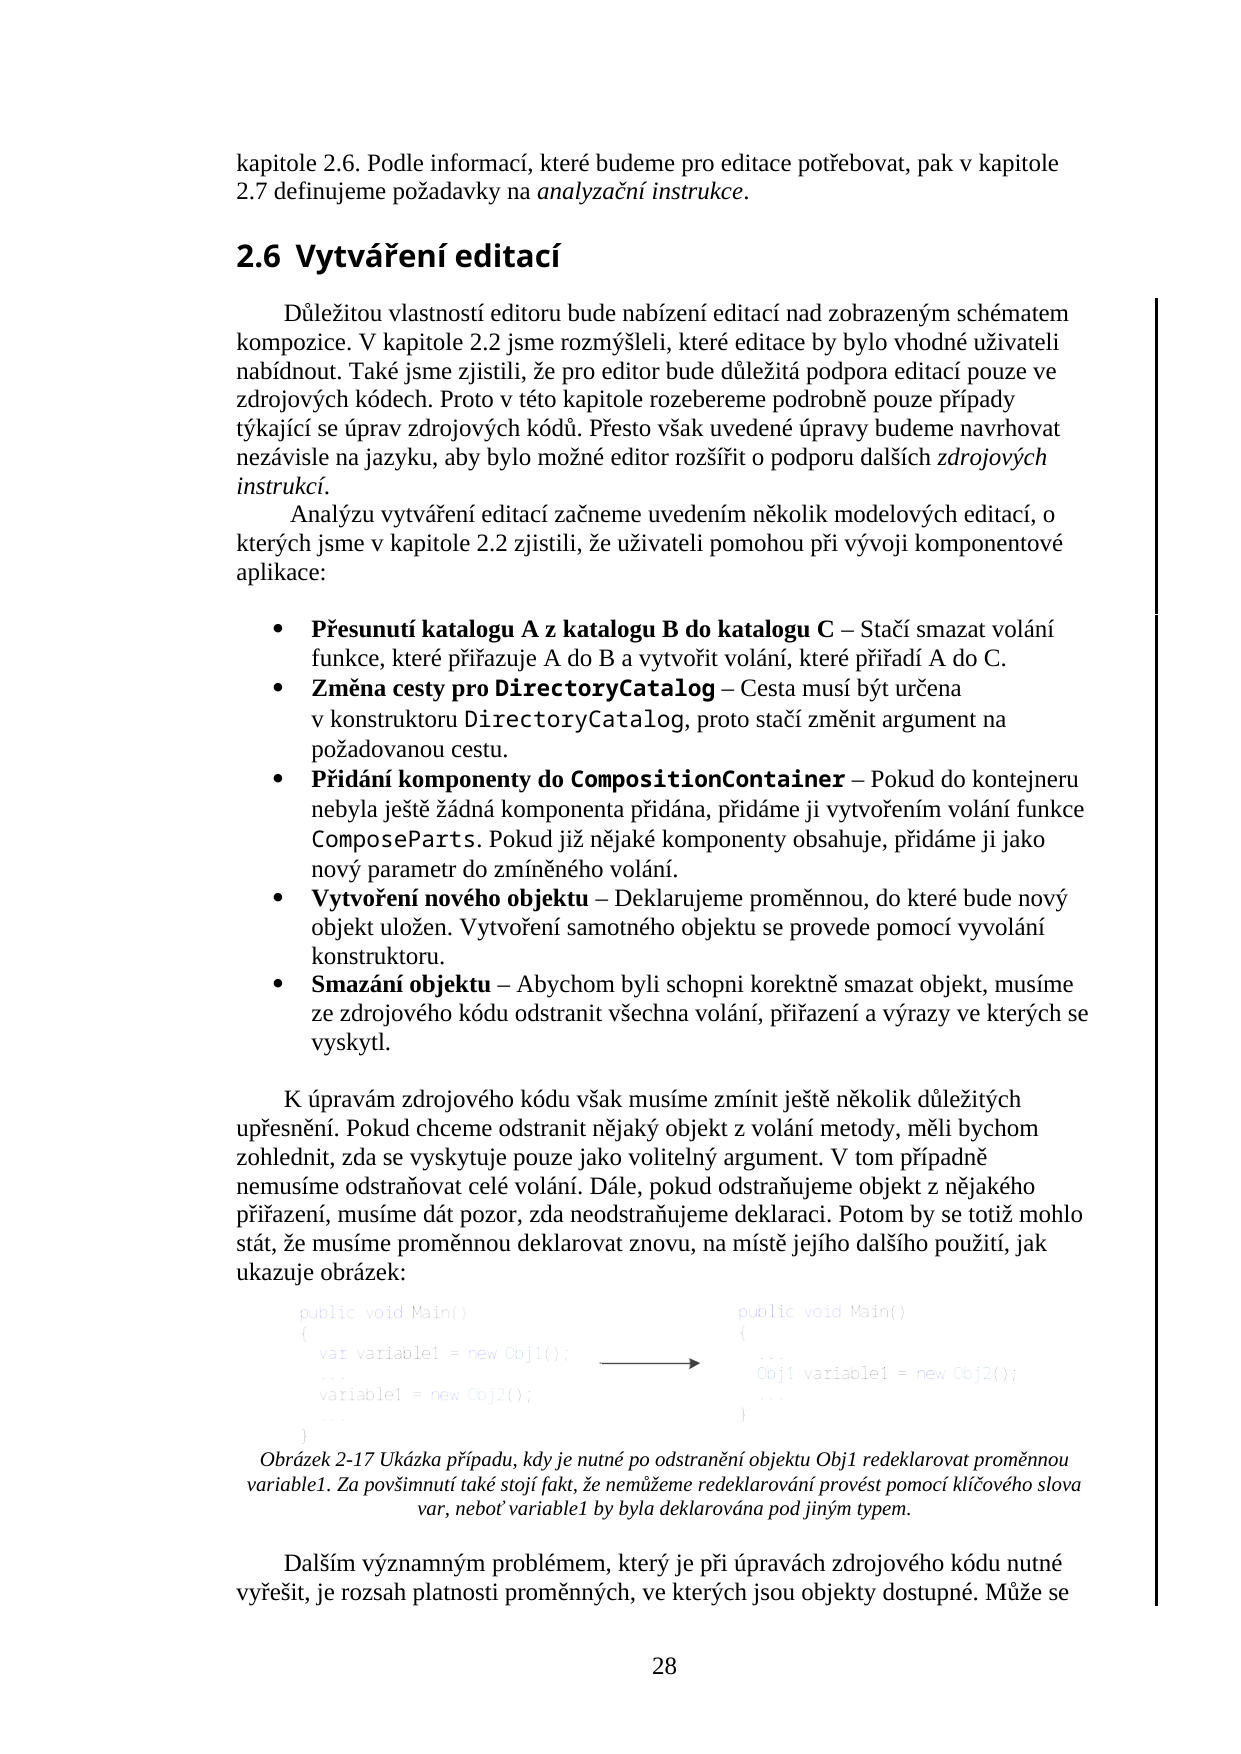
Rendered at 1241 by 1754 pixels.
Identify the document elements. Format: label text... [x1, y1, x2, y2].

list Vytvoření nového objektu – Deklarujeme proměnnou, do které bude nový objekt uložen. Vytvoření samotného objektu se provede pomocí vyvolání konstruktoru. [274, 883, 1155, 969]
text K úpravám zdrojového kódu však musíme zmínit ještě několik důležitých upřesnění. Pokud chceme odstranit nějaký objekt z volání metody, měli bychom zohlednit, zda se vyskytuje pouze jako volitelný argument. V tom případně nemusíme odstraňovat celé volání. Dále, pokud odstraňujeme objekt z nějakého přiřazení, musíme dát pozor, zda neodstraňujeme deklaraci. Potom by se totiž mohlo stát, že musíme proměnnou deklarovat znovu, na místě jejího dalšího použití, jak ukazuje obrázek: [236, 1084, 1092, 1286]
list Změna cesty pro DirectoryCatalog – Cesta musí být určena v konstruktoru DirectoryCatalog, proto stačí změnit argument na požadovanou cestu. [274, 672, 1155, 763]
list Přidání komponenty do CompositionContainer – Pokud do kontejneru nebyla ještě žádná komponenta přidána, přidáme ji vytvořením volání funkce ComposeParts. Pokud již nějaké komponenty obsahuje, přidáme ji jako nový parametr do zmíněného volání. [274, 763, 1155, 883]
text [236, 148, 1092, 205]
list Přesunutí katalogu A z katalogu B do katalogu C – Stačí smazat volání funkce, které přiřazuje A do B a vytvořit volání, které přiřadí A do C. [274, 614, 1157, 672]
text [236, 1548, 1092, 1606]
text Důležitou vlastností editoru bude nabízení editací nad zobrazeným schématem kompozice. V kapitole 2.2 jsme rozmýšleli, které editace by bylo vhodné uživateli nabídnout. Také jsme zjistili, že pro editor bude důležitá podpora editací pouze ve zdrojových kódech. Proto v této kapitole rozebereme podrobně pouze případy týkající se úprav zdrojových kódů. Přesto však uvedené úpravy budeme navrhovat nezávisle na jazyku, aby bylo možné editor rozšířit o podporu dalších zdrojových instrukcí. [236, 298, 1155, 499]
list Smazání objektu – Abychom byli schopni korektně smazat objekt, musíme ze zdrojového kódu odstranit všechna volání, přiřazení a výrazy ve kterých se vyskytl. [274, 969, 1155, 1056]
text Analýzu vytváření editací začneme uvedením několik modelových editací, o kterých jsme v kapitole 2.2 zjistili, že uživateli pomohou při vývoji komponentové aplikace: [236, 499, 1092, 586]
subtitle Vytváření editací [236, 234, 1092, 277]
